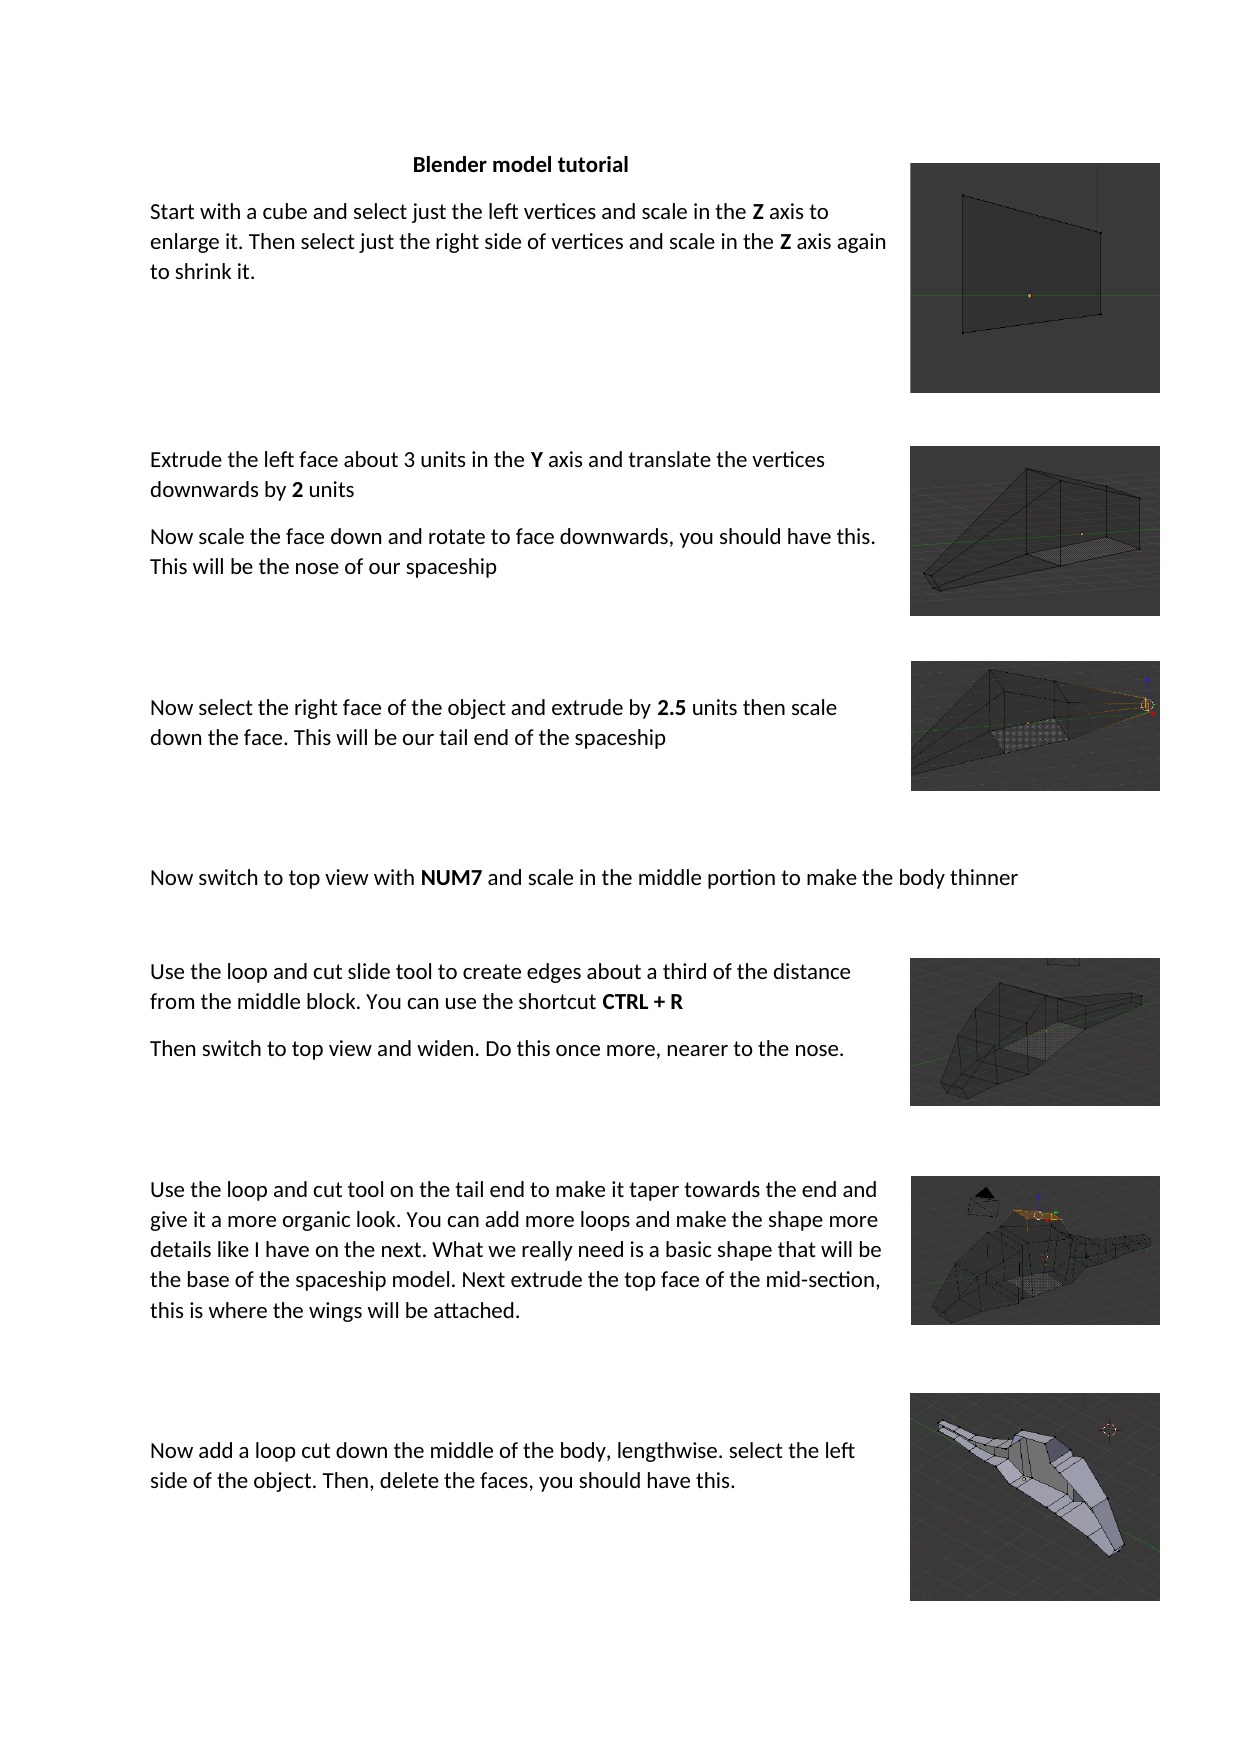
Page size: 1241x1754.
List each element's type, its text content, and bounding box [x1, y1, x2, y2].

text Use the loop and cut slide tool to create edges about a third of the distance from the middle block. You can use the shortcut CTRL + R [150, 957, 1090, 1016]
text Then switch to top view and widen. Do this once more, nearer to the nose. [150, 1034, 909, 1062]
text Now add a loop cut down the middle of the body, lengthwise. select the left side of the object. Then, delete the faces, you should have this. [150, 1436, 909, 1495]
text Start with a cube and select just the left vertices and scale in the Z axis to enlarge it. Then select just the right side of vertices and scale in the Z axis again to shrink it. [150, 197, 909, 285]
text Extrude the left face about 3 units in the Y axis and translate the vertices downwards by 2 units [150, 445, 1090, 503]
text Use the loop and cut tool on the tail end to make it taper towards the end and give it a more organic look. You can add more loops and make the shape more details like I have on the next. What we really need is a basic shape that will be the base of the spaceship model. Next extrude the top face of the mid-section, this is where the wings will be attached. [150, 1175, 1090, 1324]
picture [909, 661, 1160, 790]
picture [909, 1176, 1160, 1324]
text Now select the right face of the object and extrude by 2.5 units then scale down the face. This will be our tail end of the spaceship [150, 693, 909, 751]
text Now switch to top view with NUM7 and scale in the middle portion to make the body thinner [150, 863, 1090, 892]
text Now scale the face down and rotate to face downwards, you should have this. This will be the nose of our spaceship [150, 522, 909, 580]
picture [909, 1393, 1160, 1601]
picture [909, 958, 1160, 1106]
picture [909, 163, 1160, 393]
picture [909, 446, 1160, 615]
text Blender model tutorial [150, 150, 1090, 178]
